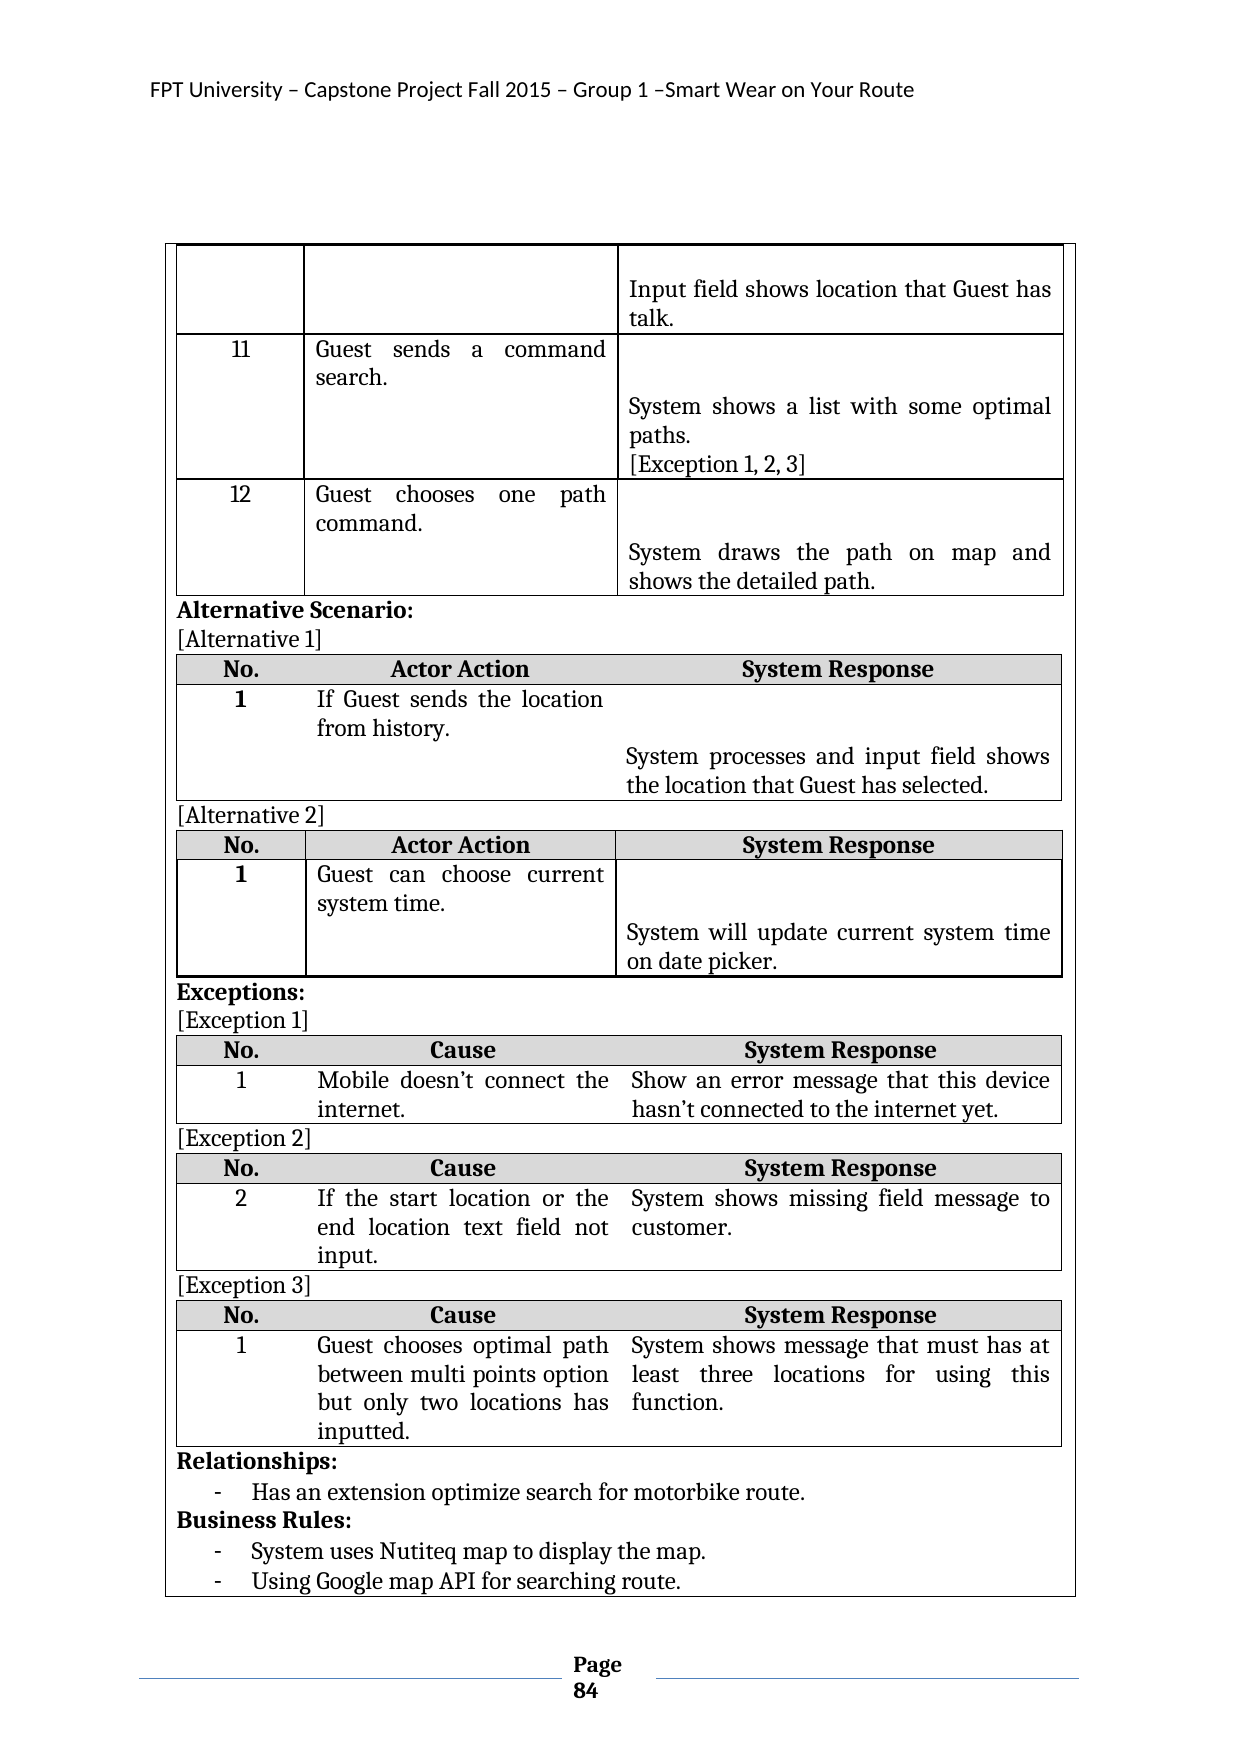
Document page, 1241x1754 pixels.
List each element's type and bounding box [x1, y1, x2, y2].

table_cell [166, 244, 1075, 1596]
